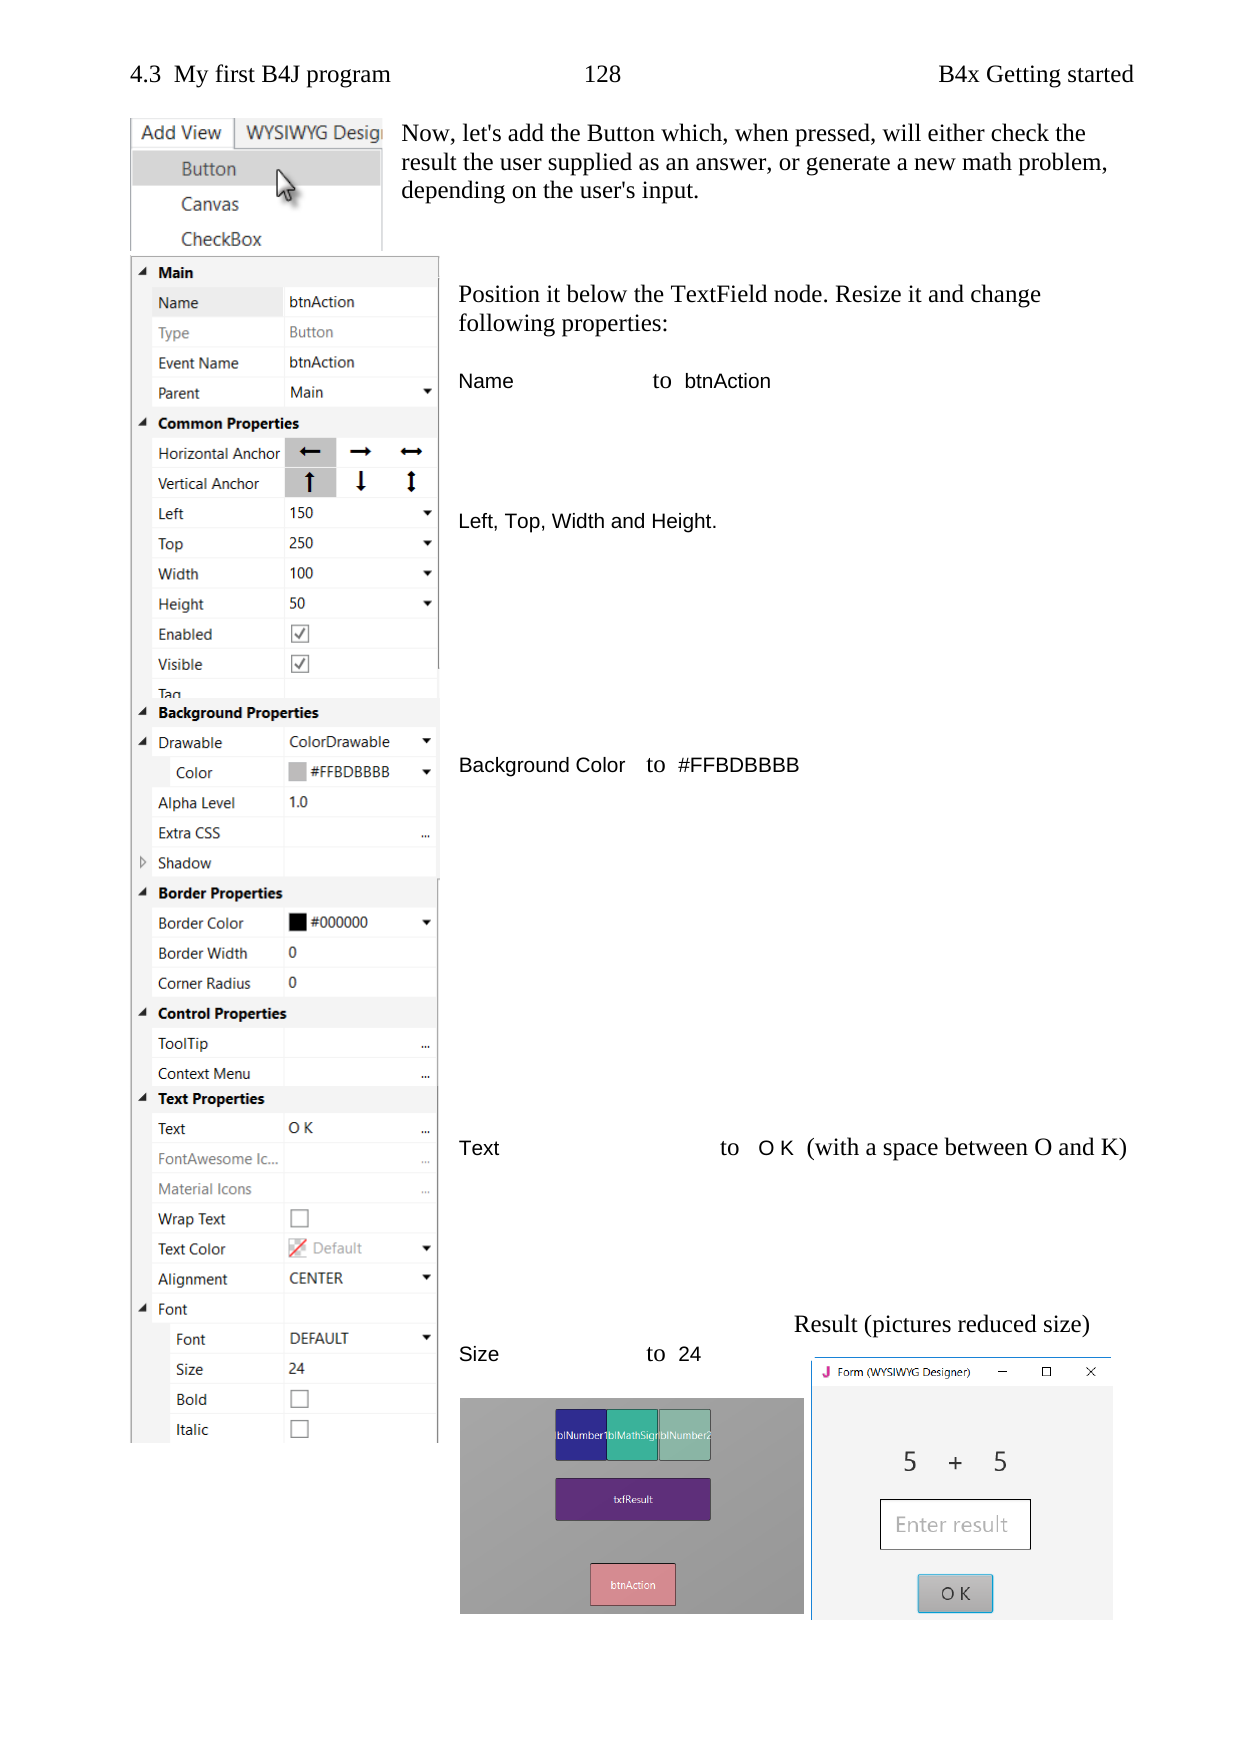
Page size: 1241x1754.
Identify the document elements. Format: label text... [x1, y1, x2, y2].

picture [129, 255, 440, 1443]
picture [811, 1357, 1113, 1620]
text Result (pictures reduced size) [440, 1309, 1134, 1338]
text Background Color to #FFBDBBBB [440, 749, 1134, 778]
text Size to 24 [440, 1338, 1134, 1367]
picture [130, 118, 383, 251]
text Name to btnAction [440, 366, 1134, 394]
text Text to O K (with a space between O and K) [440, 1132, 1134, 1161]
text Position it below the TextField node. Resize it and change following properties: [440, 279, 1134, 337]
picture [460, 1398, 804, 1614]
text Left, Top, Width and Height. [440, 509, 1134, 533]
text Now, let's add the Button which, when pressed, will either check the result the user supplied as an answer, or generate a new math problem, depending on the user's input. [383, 118, 1134, 204]
